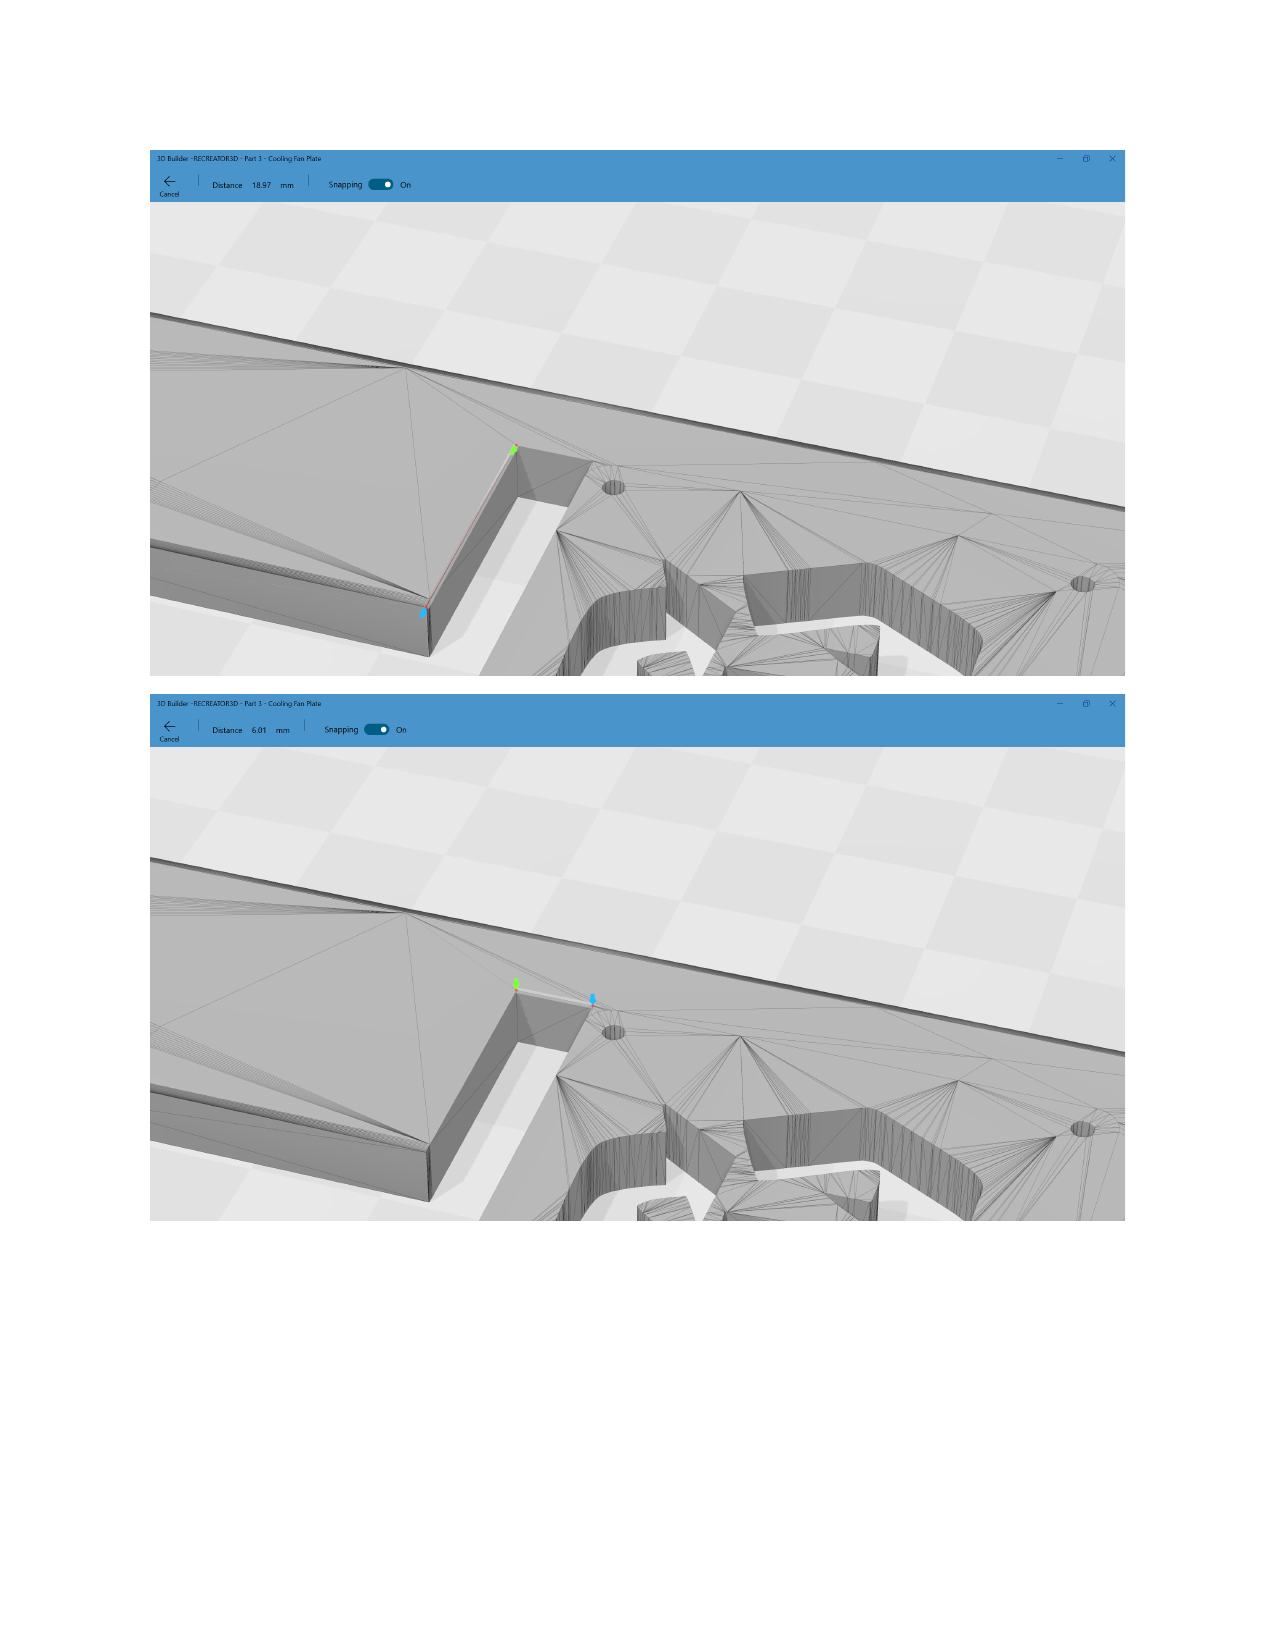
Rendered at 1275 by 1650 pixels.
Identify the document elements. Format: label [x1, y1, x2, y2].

picture [150, 694, 1125, 1221]
picture [150, 150, 1125, 676]
